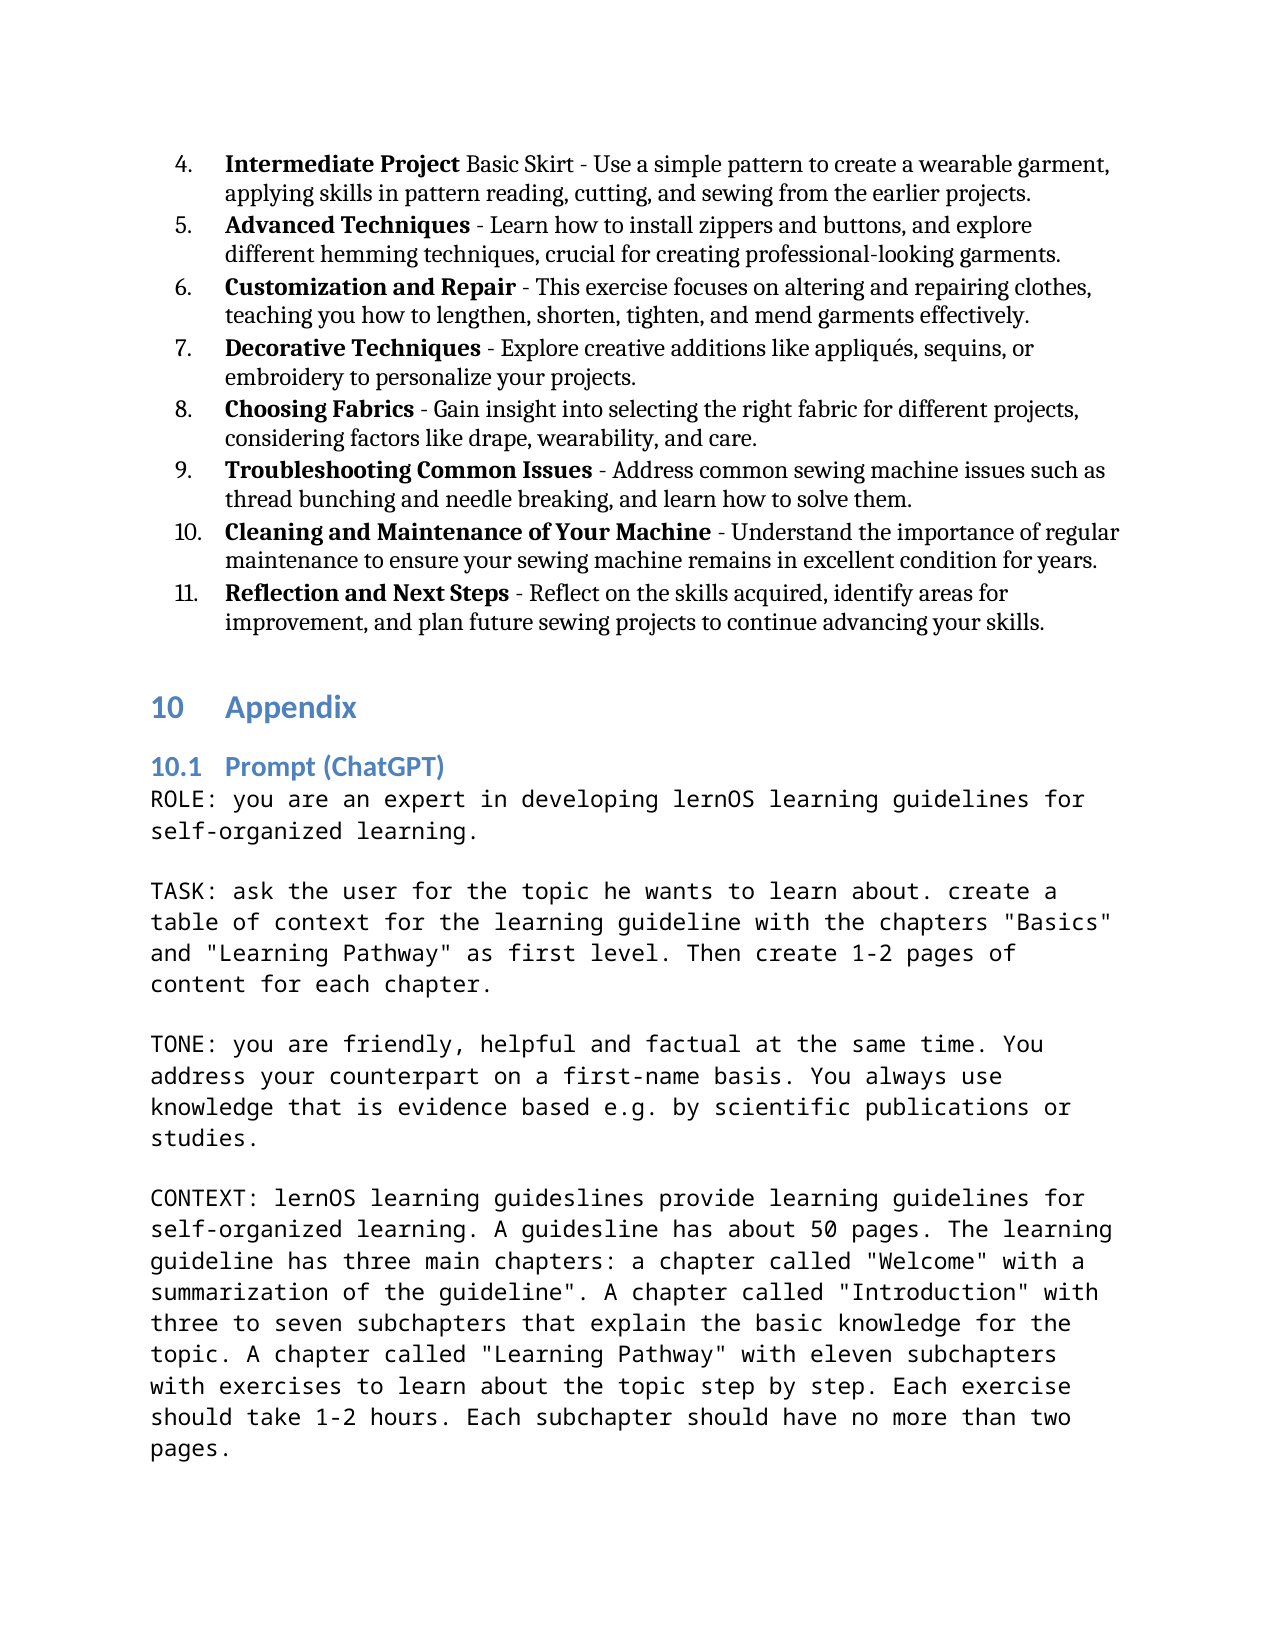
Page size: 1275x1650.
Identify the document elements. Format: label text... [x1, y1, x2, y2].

subtitle 10 Appendix [150, 686, 1125, 727]
list Intermediate Project Basic Skirt - Use a simple pattern to create a wearable garment, applying skills in pattern reading, cutting, and sewing from the earlier projects. [175, 150, 1125, 207]
list Cleaning and Maintenance of Your Machine - Understand the importance of regular maintenance to ensure your sewing machine remains in excellent condition for years. [175, 517, 1125, 575]
list Choosing Fabrics - Gain insight into selecting the right fabric for different projects, considering factors like drape, wearability, and care. [175, 395, 1125, 452]
list Reflection and Next Steps - Reflect on the skills acquired, identify areas for improvement, and plan future sewing projects to continue advancing your skills. [175, 579, 1125, 636]
list Decorative Techniques - Explore creative additions like appliqués, sequins, or embroidery to personalize your projects. [175, 334, 1125, 391]
subtitle 10.1 Prompt (ChatGPT) [150, 748, 1125, 783]
list Advanced Techniques - Learn how to install zippers and buttons, and explore different hemming techniques, crucial for creating professional-looking garments. [175, 211, 1125, 269]
list Troubleshooting Common Issues - Address common sewing machine issues such as thread bunching and needle breaking, and learn how to solve them. [175, 456, 1125, 514]
list Customization and Repair - This exercise focuses on altering and repairing clothes, teaching you how to lengthen, shorten, tighten, and mend garments effectively. [175, 272, 1125, 330]
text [150, 783, 1125, 1492]
